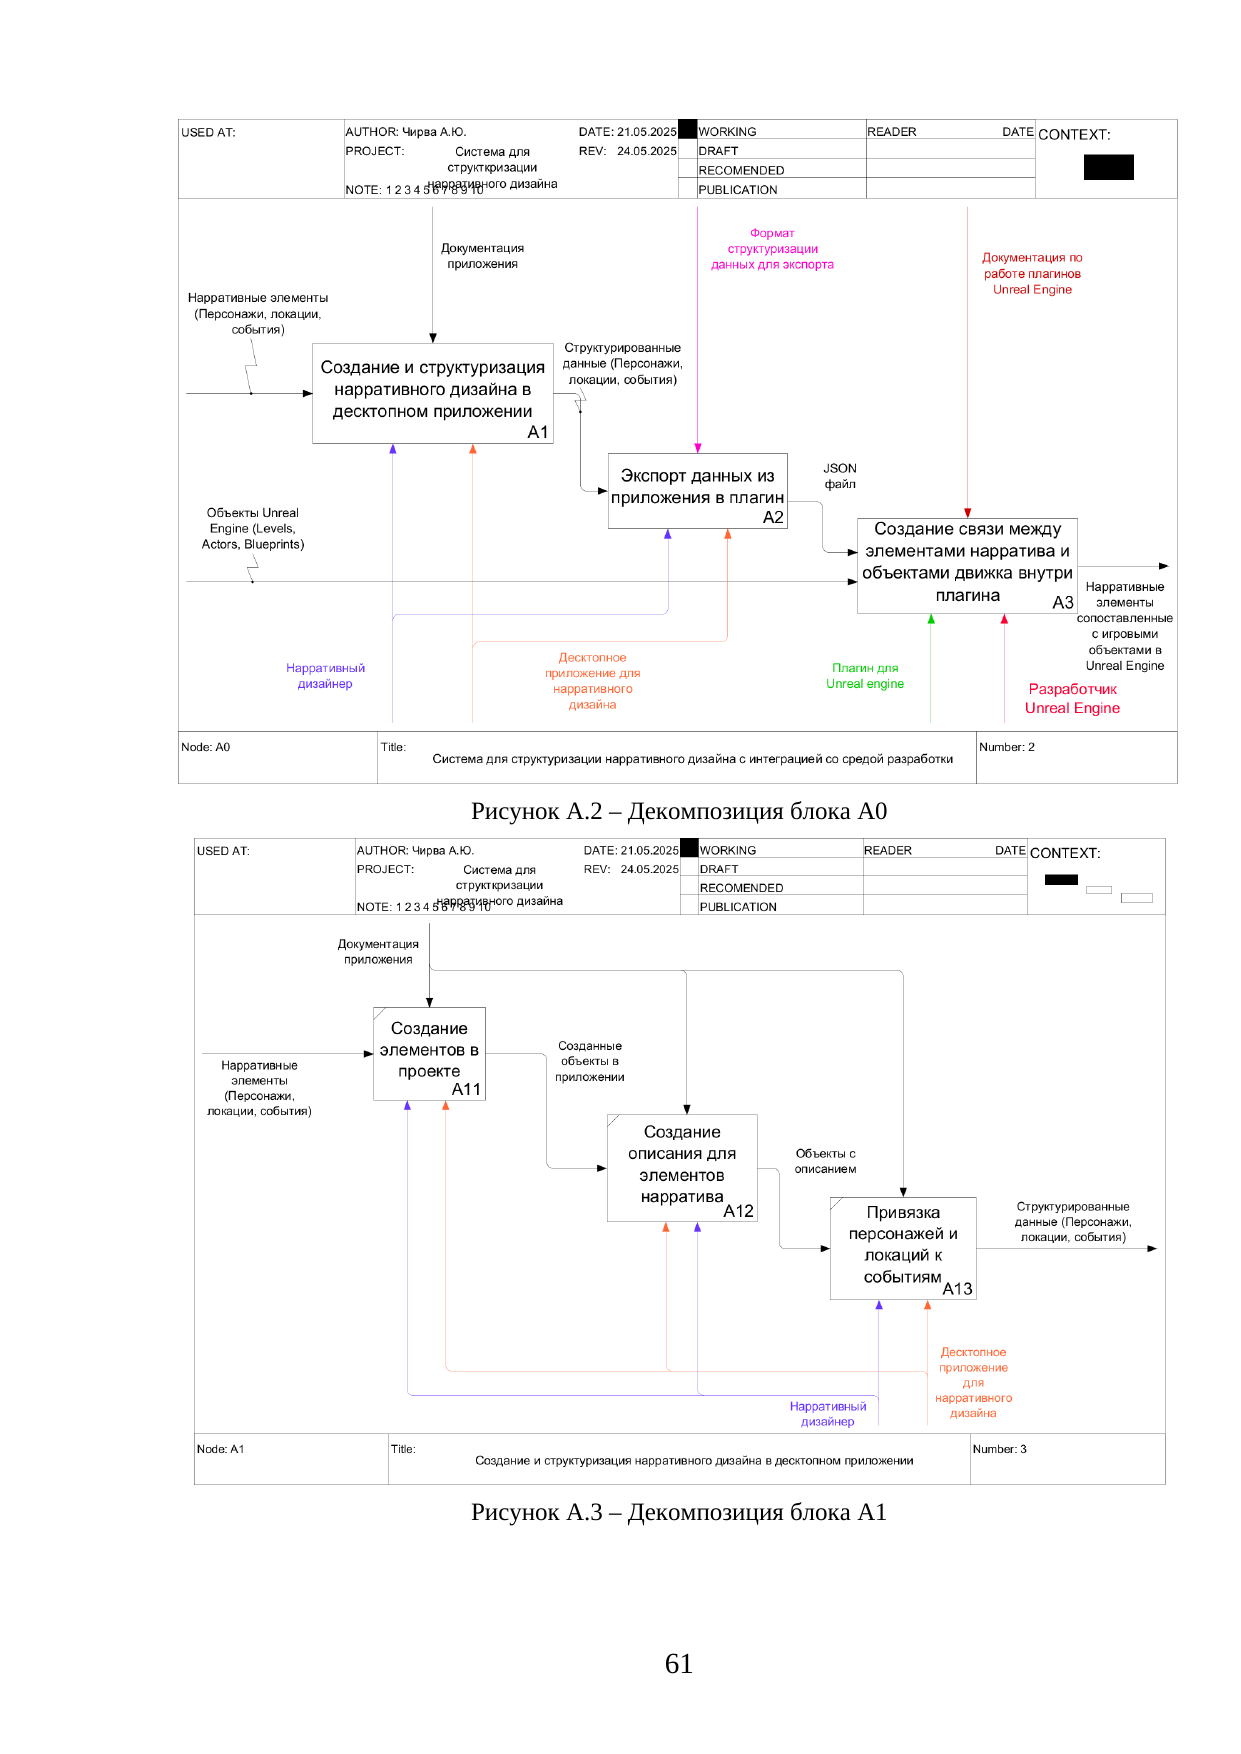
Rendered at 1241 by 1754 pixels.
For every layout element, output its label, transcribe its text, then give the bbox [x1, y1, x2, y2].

picture [193, 837, 1166, 1485]
text Рисунок А.2 – Декомпозиция блока А0 [177, 796, 1181, 825]
text Рисунок А.3 – Декомпозиция блока А1 [177, 1497, 1181, 1526]
picture [177, 118, 1178, 784]
